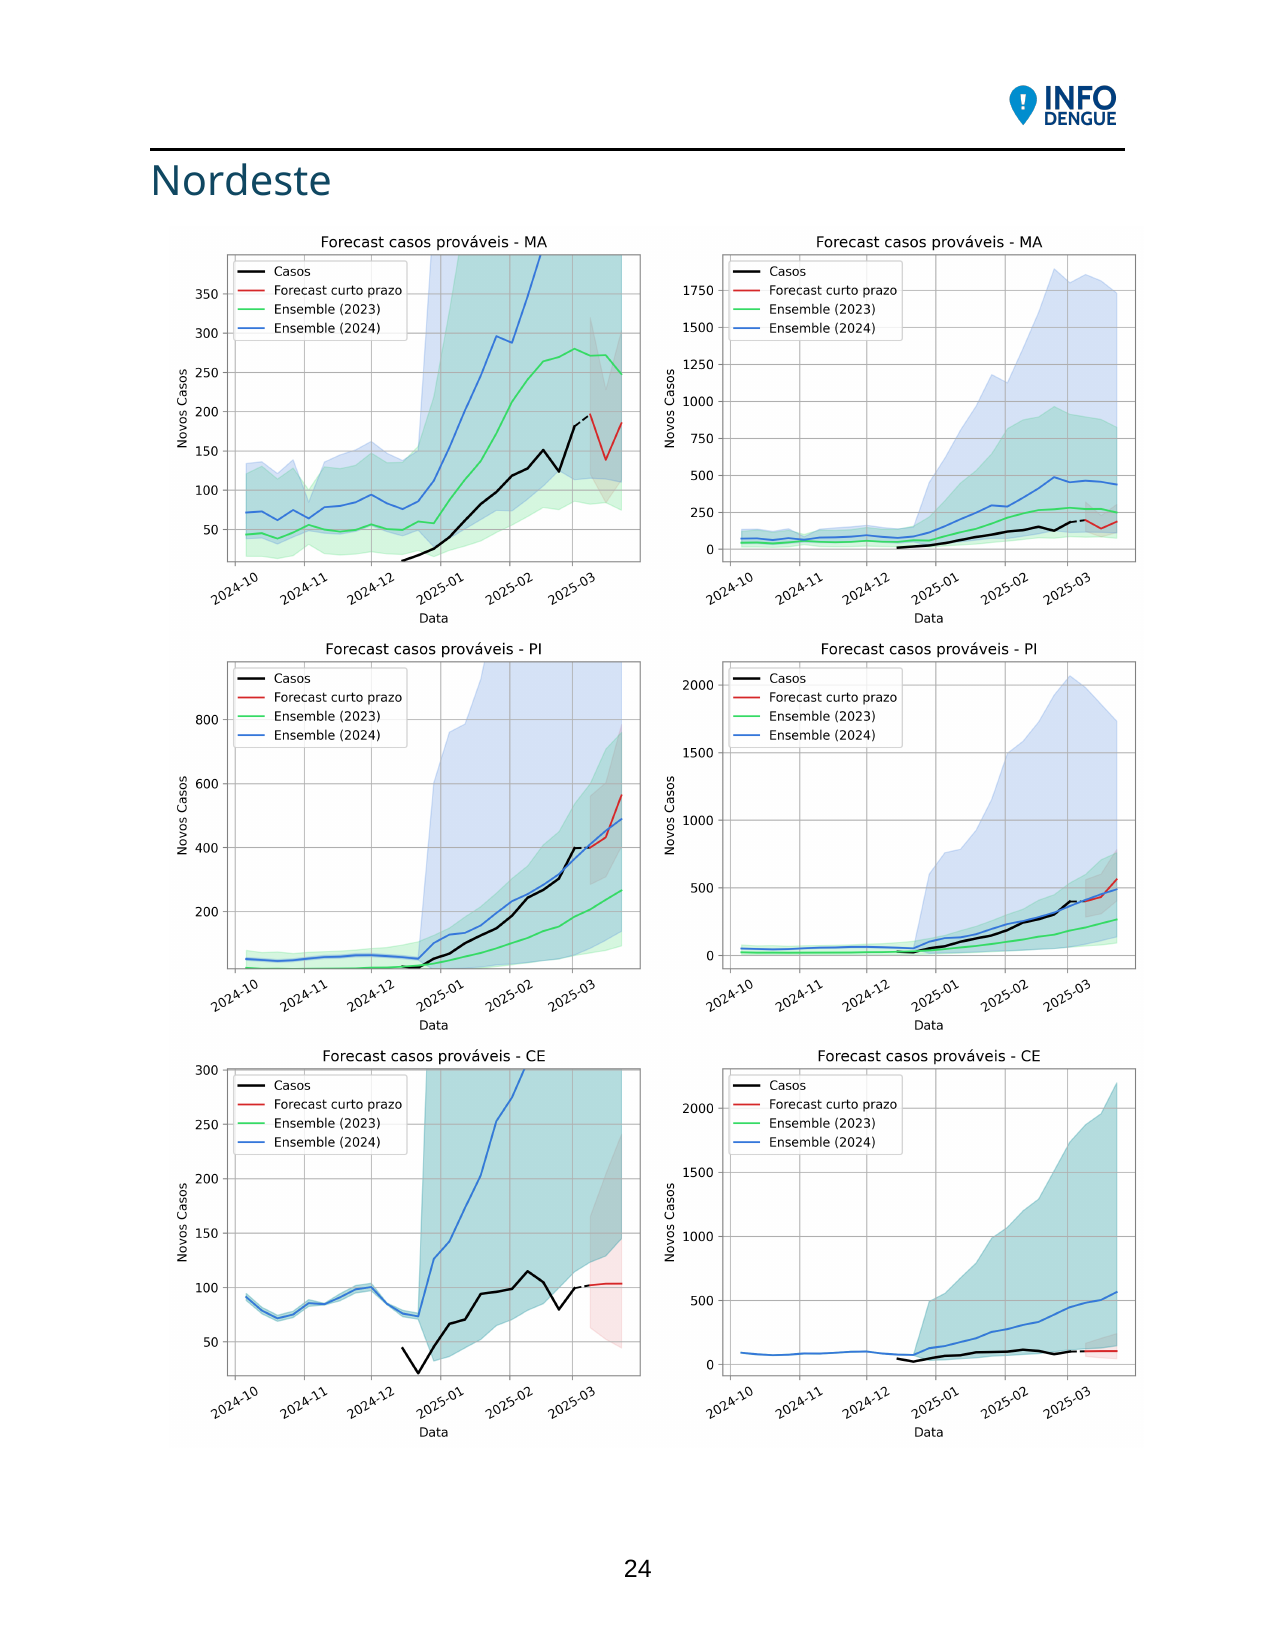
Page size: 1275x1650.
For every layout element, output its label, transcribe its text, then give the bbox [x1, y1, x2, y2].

subtitle Nordeste [150, 151, 1125, 208]
picture [168, 226, 1144, 1448]
picture [1000, 75, 1125, 136]
